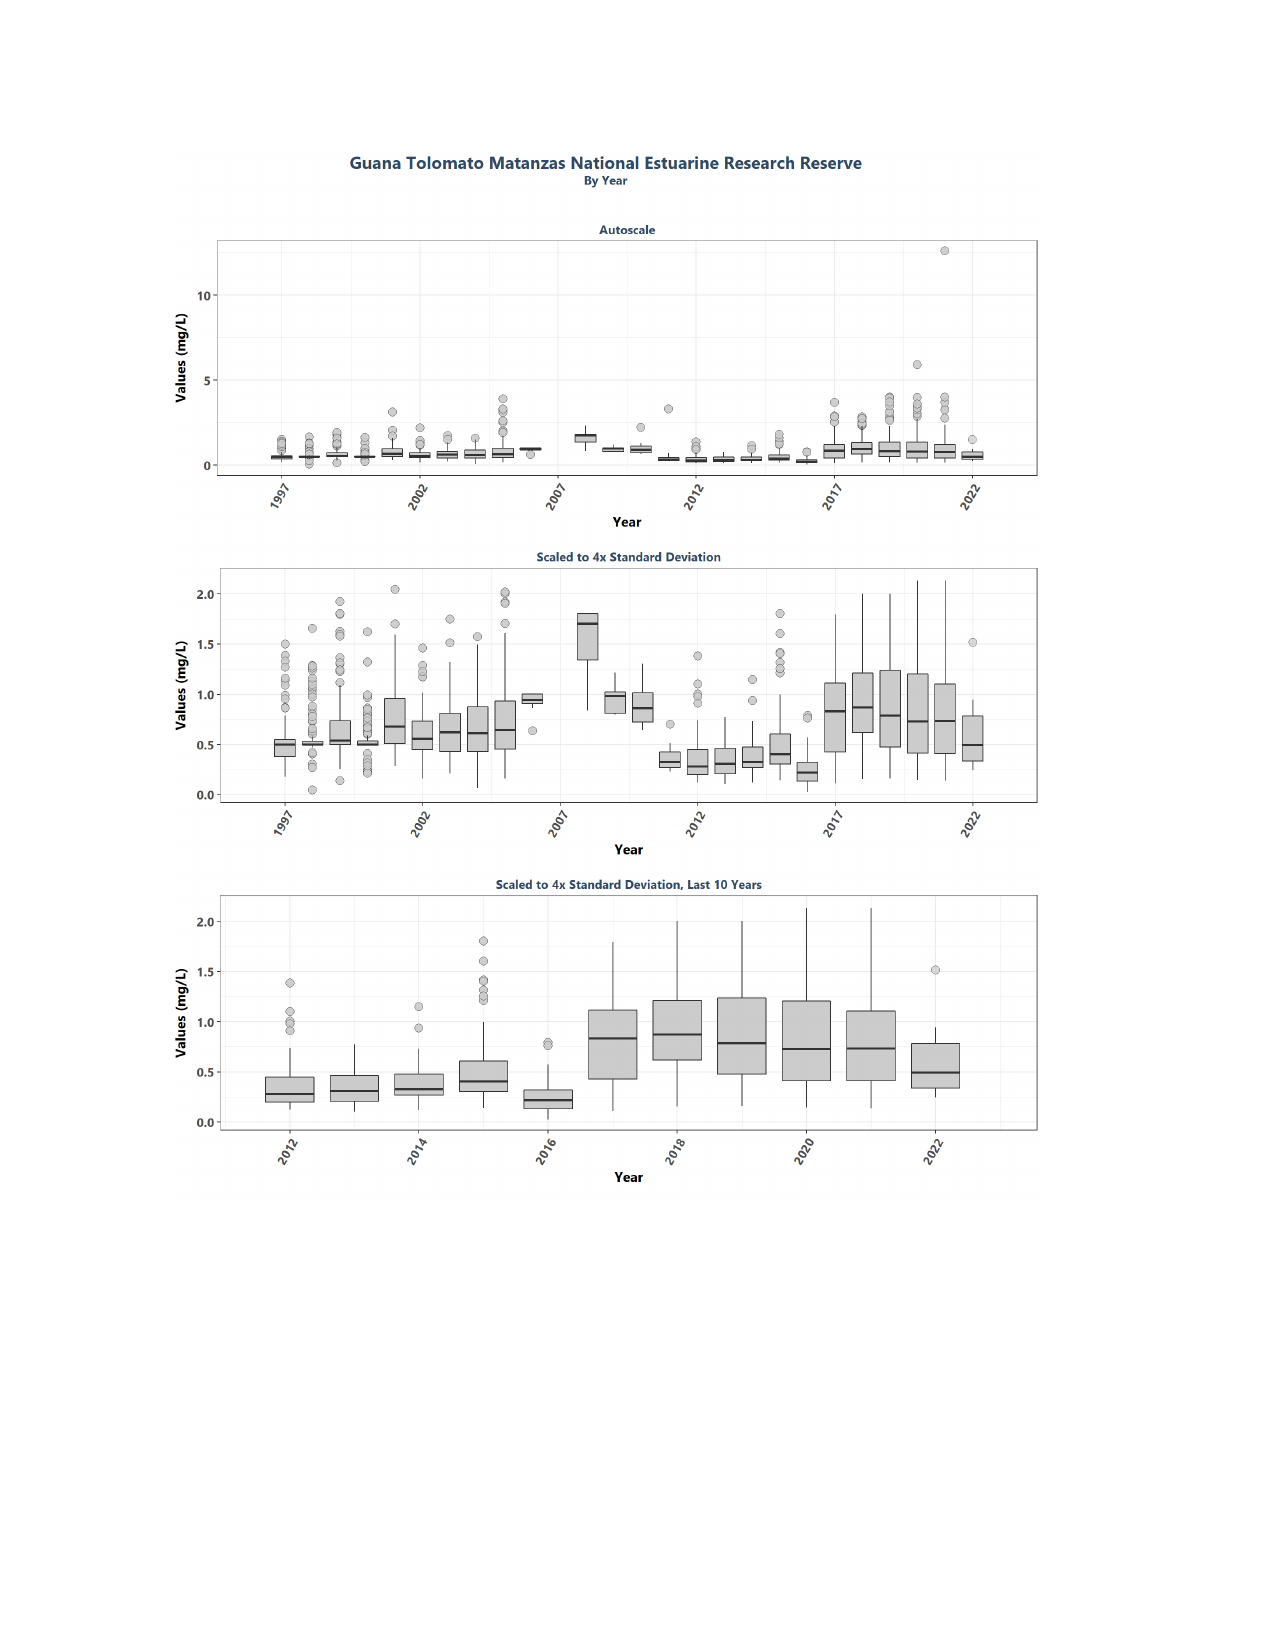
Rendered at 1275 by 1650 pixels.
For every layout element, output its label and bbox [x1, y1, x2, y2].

picture [168, 150, 1044, 1200]
